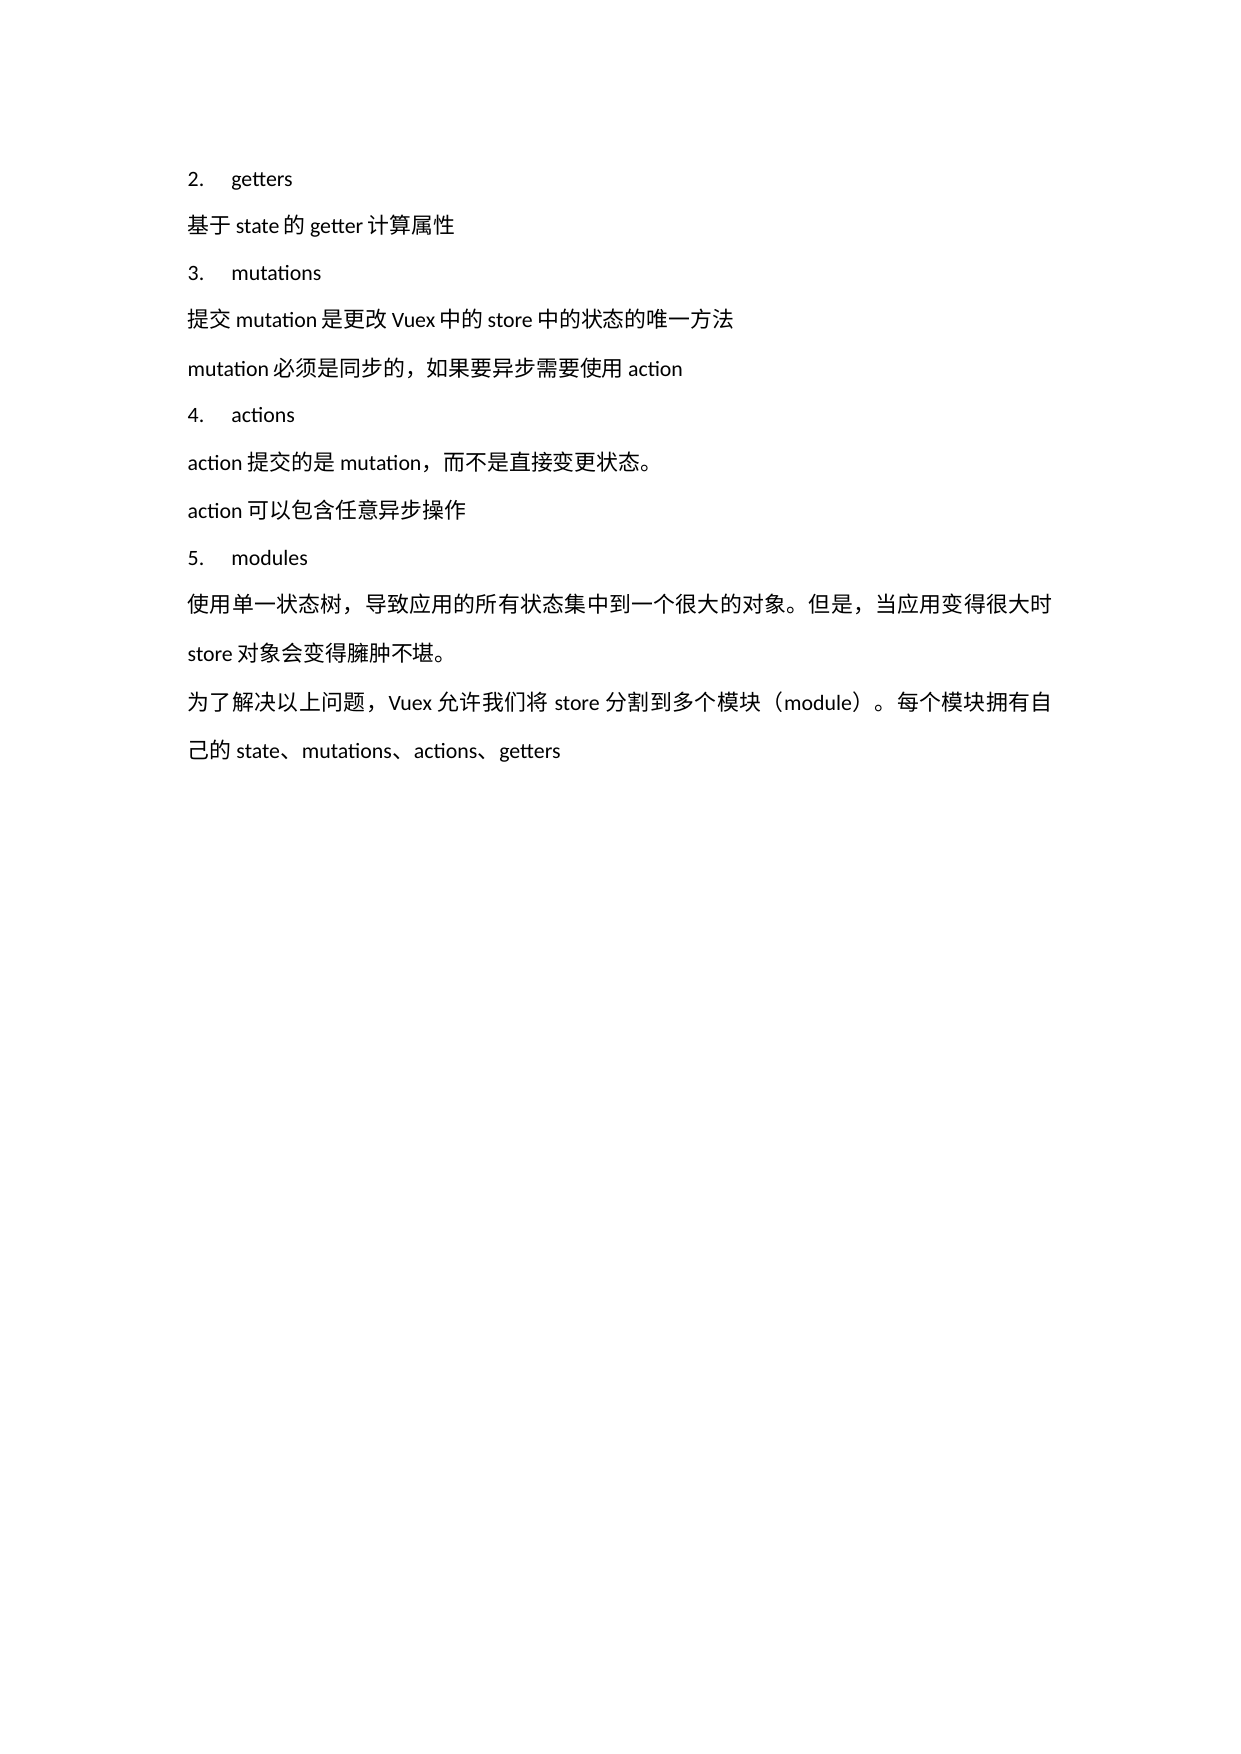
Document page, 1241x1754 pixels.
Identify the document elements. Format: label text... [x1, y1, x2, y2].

text 使用单一状态树，导致应用的所有状态集中到一个很大的对象。但是，当应用变得很大时，store 对象会变得臃肿不堪。 [187, 587, 1053, 668]
text 提交mutation是更改Vuex中的store中的状态的唯一方法 [187, 302, 1053, 334]
text 基于state的getter计算属性 [187, 208, 1053, 240]
text 为了解决以上问题，Vuex 允许我们将 store 分割到多个模块（module）。每个模块拥有自己的 state、mutations、actions、getters [187, 684, 1053, 765]
text 3. mutations [187, 256, 1053, 289]
text 4. actions [187, 399, 1053, 431]
text action 提交的是 mutation，而不是直接变更状态。 [187, 444, 1053, 477]
text mutation必须是同步的，如果要异步需要使用action [187, 350, 1053, 383]
text 2. getters [187, 162, 1053, 194]
text 5. modules [187, 541, 1053, 574]
text action 可以包含任意异步操作 [187, 493, 1053, 525]
